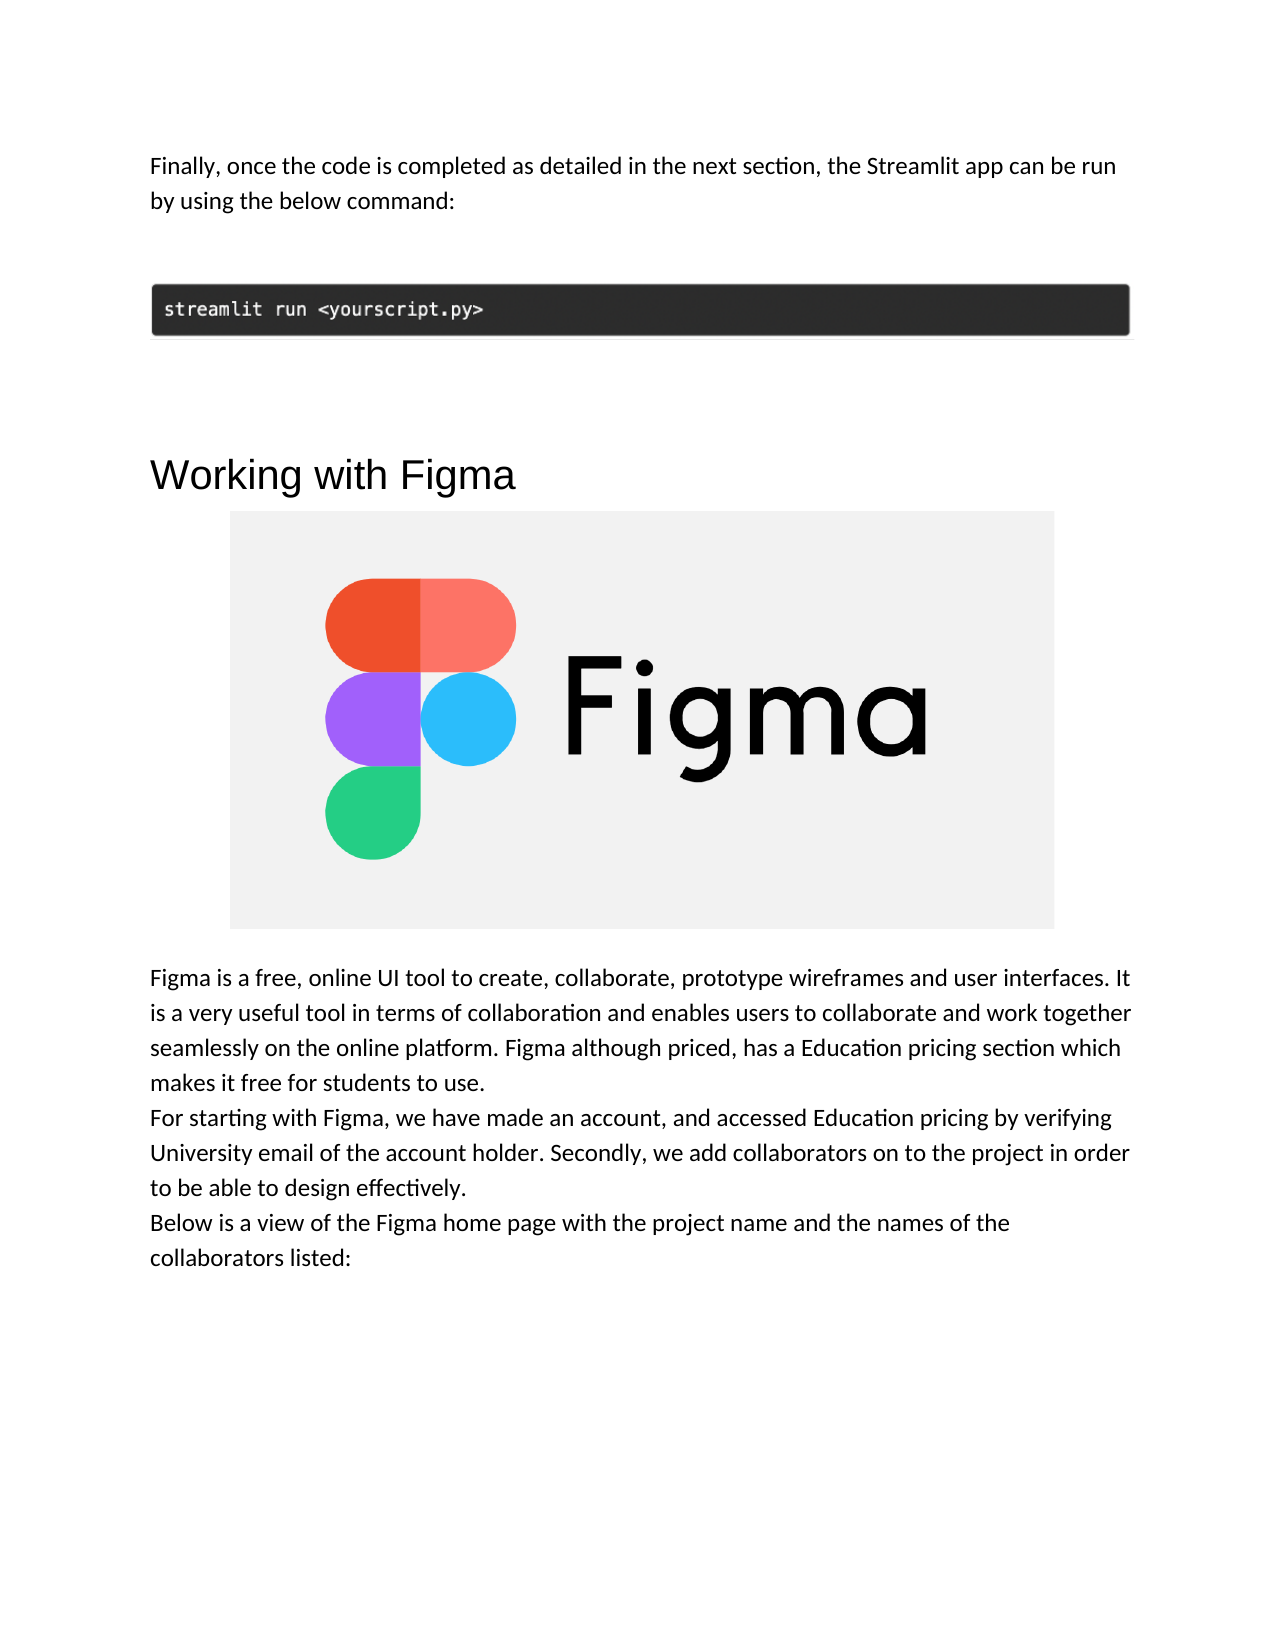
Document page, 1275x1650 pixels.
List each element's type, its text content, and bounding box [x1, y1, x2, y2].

picture [230, 511, 1055, 929]
text Finally, once the code is completed as detailed in the next section, the Streamlit app can be run by using the below command: [150, 150, 1134, 216]
subtitle Working with Figma [150, 451, 1134, 498]
text Below is a view of the Figma home page with the project name and the names of the collaborators listed: [150, 1207, 1134, 1273]
picture [150, 280, 1135, 341]
text For starting with Figma, we have made an account, and accessed Education pricing by verifying University email of the account holder. Secondly, we add collaborators on to the project in order to be able to design effectively. [150, 1102, 1134, 1203]
text Figma is a free, online UI tool to create, collaborate, prototype wireframes and user interfaces. It is a very useful tool in terms of collaboration and enables users to collaborate and work together seamlessly on the online platform. Figma although priced, has a Education pricing section which makes it free for students to use. [150, 962, 1134, 1098]
